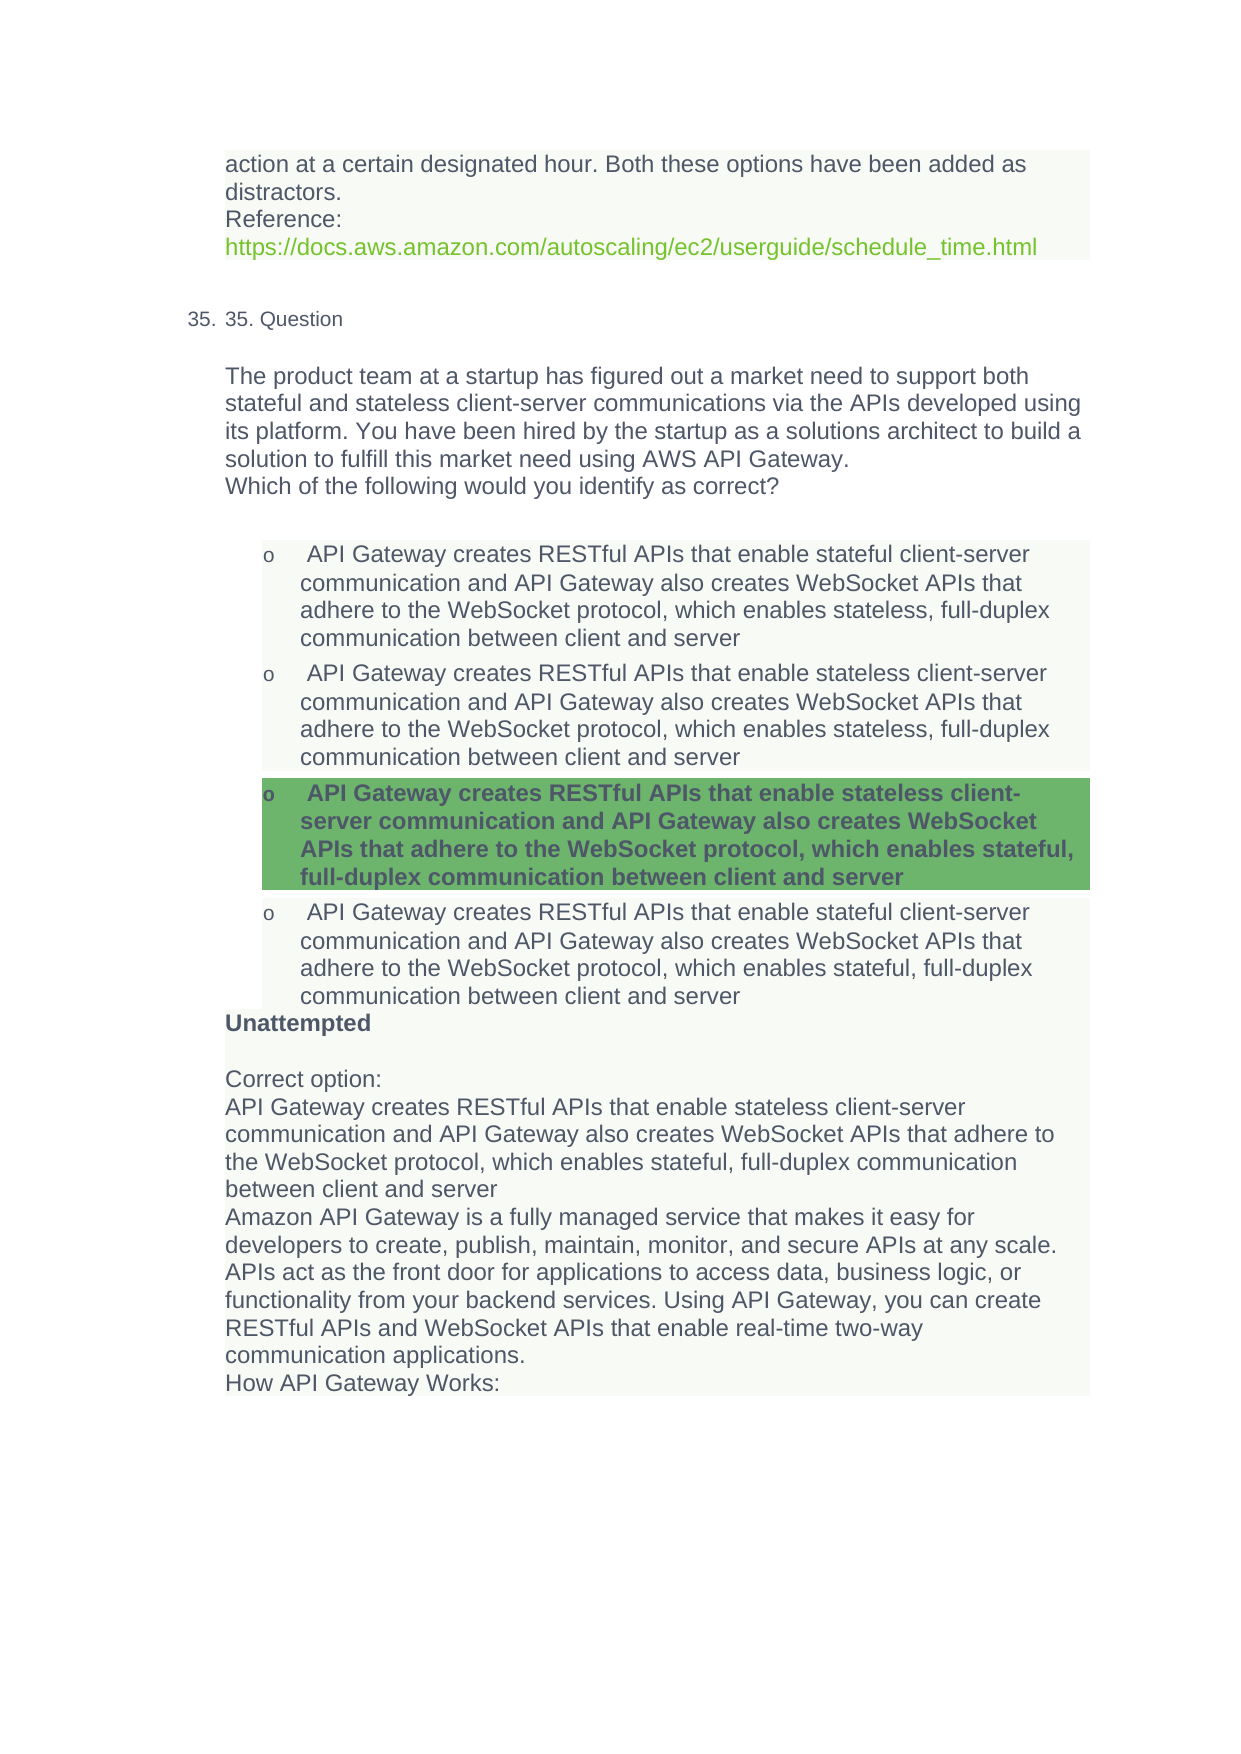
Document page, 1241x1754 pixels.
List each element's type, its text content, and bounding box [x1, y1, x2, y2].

list API Gateway creates RESTful APIs that enable stateless client-server communication and API Gateway also creates WebSocket APIs that adhere to the WebSocket protocol, which enables stateless, full-duplex communication between client and server [262, 659, 1090, 771]
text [225, 150, 1090, 260]
list 35. Question [187, 300, 1090, 330]
text Correct option: API Gateway creates RESTful APIs that enable stateless client-server communication and API Gateway also creates WebSocket APIs that adhere to the WebSocket protocol, which enables stateful, full-duplex communication between client and server Amazon API Gateway is a fully managed service that makes it easy for developers to create, publish, maintain, monitor, and secure APIs at any scale. APIs act as the front door for applications to access data, business logic, or functionality from your backend services. Using API Gateway, you can create RESTful APIs and WebSocket APIs that enable real-time two-way communication applications. How API Gateway Works: [225, 1065, 1090, 1396]
list API Gateway creates RESTful APIs that enable stateful client-server communication and API Gateway also creates WebSocket APIs that adhere to the WebSocket protocol, which enables stateful, full-duplex communication between client and server [262, 898, 1090, 1009]
text The product team at a startup has figured out a market need to support both stateful and stateless client-server communications via the APIs developed using its platform. You have been hired by the startup as a solutions architect to build a solution to fulfill this market need using AWS API Gateway. Which of the following would you identify as correct? [225, 362, 1090, 500]
list API Gateway creates RESTful APIs that enable stateless client-server communication and API Gateway also creates WebSocket APIs that adhere to the WebSocket protocol, which enables stateful, full-duplex communication between client and server [262, 778, 1090, 890]
list API Gateway creates RESTful APIs that enable stateful client-server communication and API Gateway also creates WebSocket APIs that adhere to the WebSocket protocol, which enables stateless, full-duplex communication between client and server [262, 540, 1090, 651]
text Unattempted [225, 1009, 1090, 1065]
